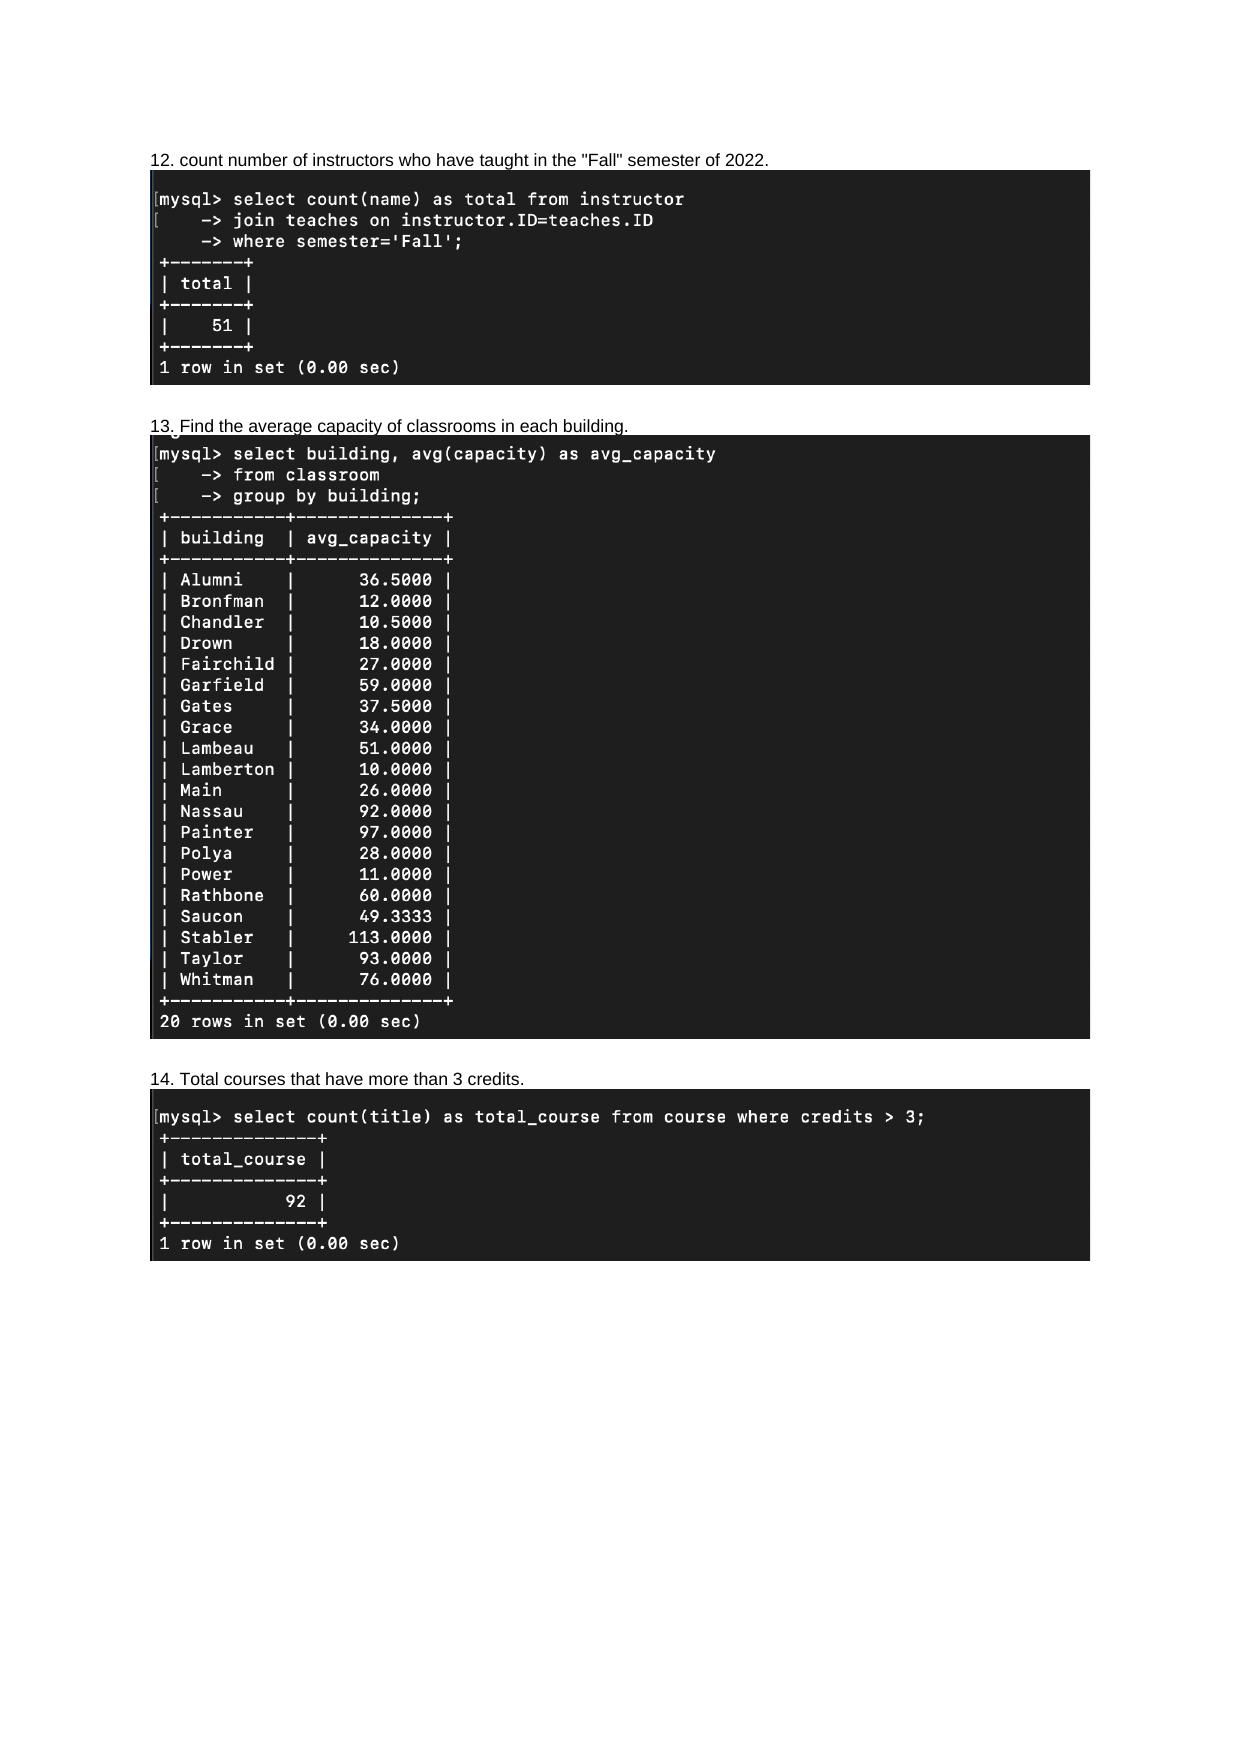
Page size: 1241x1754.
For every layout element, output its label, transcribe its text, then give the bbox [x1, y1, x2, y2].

picture [150, 435, 1091, 1039]
text 13. Find the average capacity of classrooms in each building. [150, 415, 1090, 435]
text 14. Total courses that have more than 3 credits. [150, 1069, 1090, 1089]
text 12. count number of instructors who have taught in the "Fall" semester of 2022. [150, 150, 1090, 170]
picture [150, 170, 1091, 385]
picture [150, 1089, 1091, 1261]
